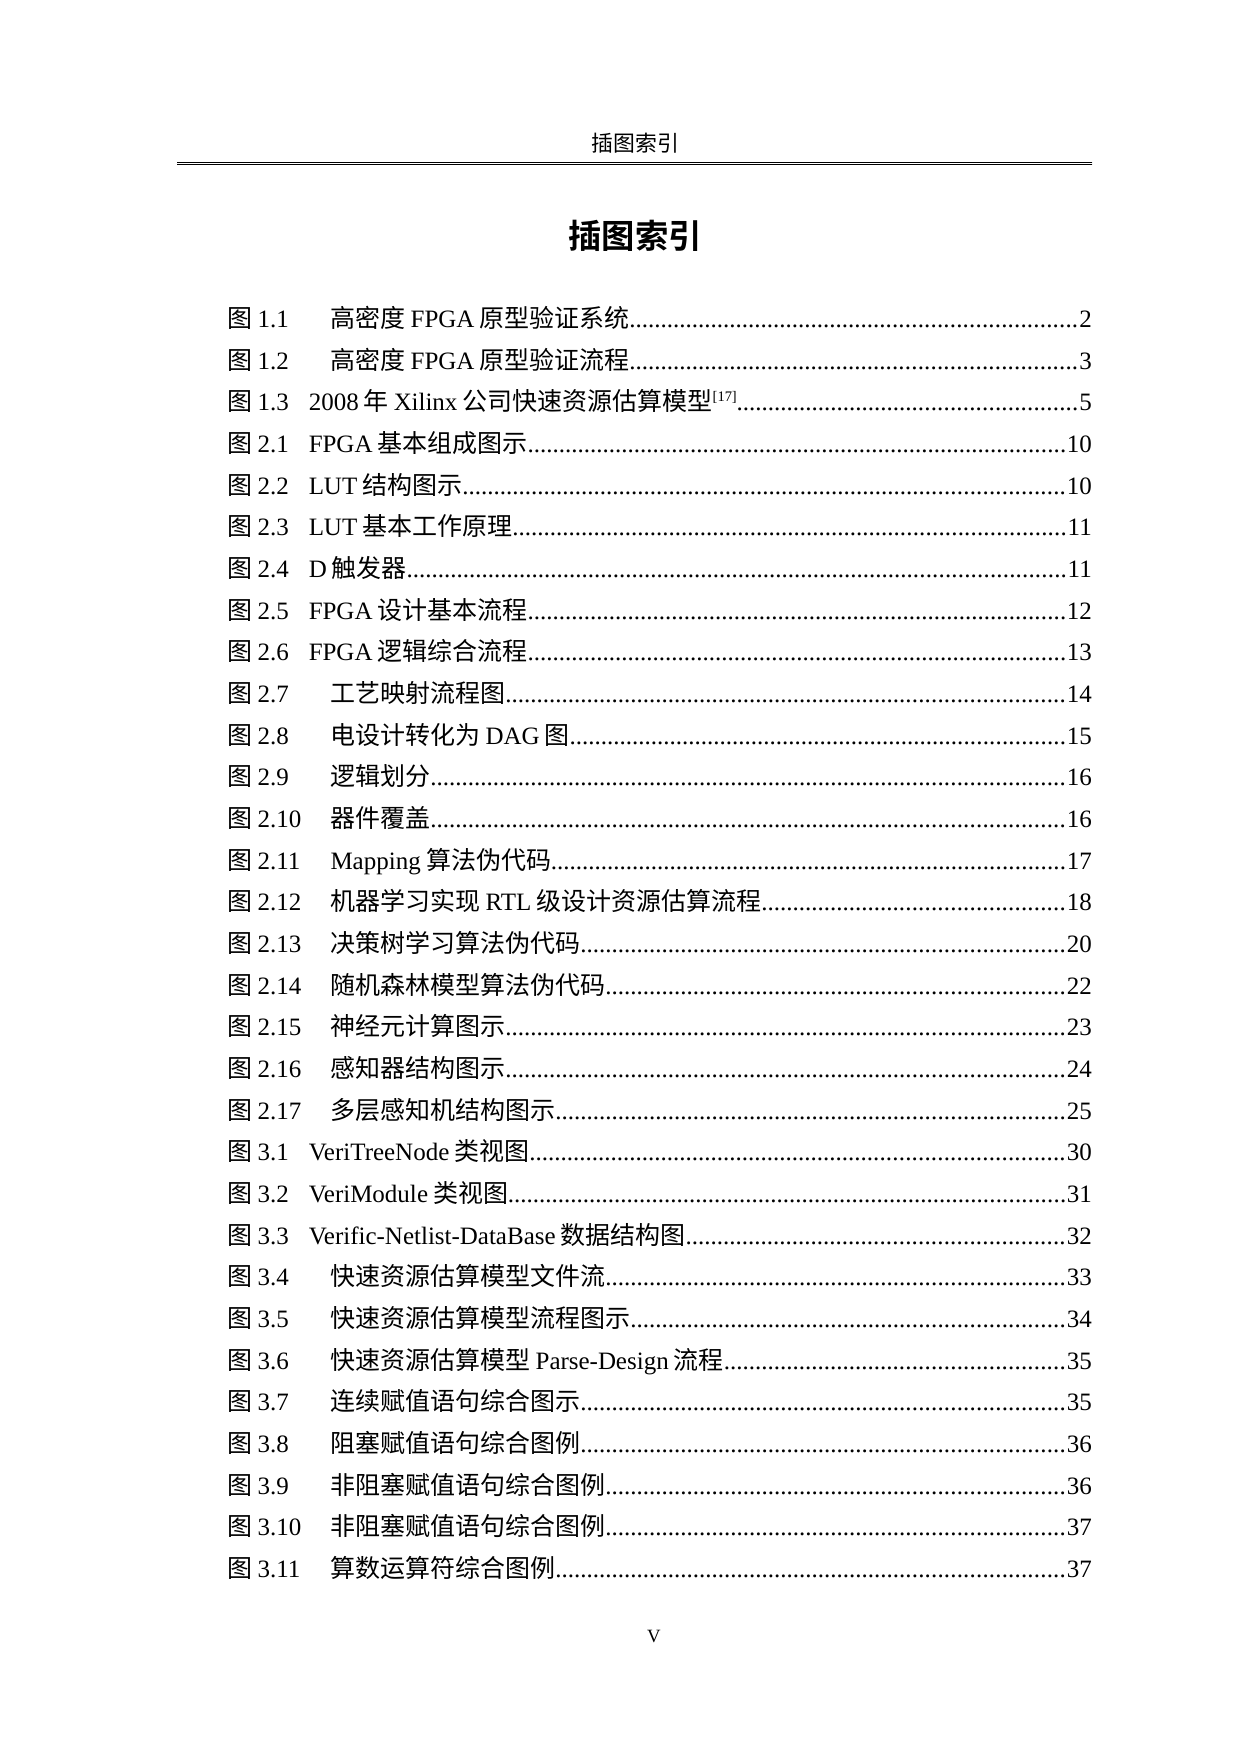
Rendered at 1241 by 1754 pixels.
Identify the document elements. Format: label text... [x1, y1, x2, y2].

text 图3.7 连续赋值语句综合图示 35 [227, 1377, 1092, 1419]
text 图3.10 非阻塞赋值语句综合图例 37 [227, 1502, 1092, 1544]
text 图2.11 Mapping算法伪代码 17 [227, 836, 1092, 877]
text 图3.8 阻塞赋值语句综合图例 36 [227, 1419, 1092, 1461]
text 图2.4 D触发器 11 [227, 544, 1092, 586]
text 图3.5 快速资源估算模型流程图示 34 [227, 1294, 1092, 1336]
text 图2.7 工艺映射流程图 14 [227, 669, 1092, 711]
text 图2.16 感知器结构图示 24 [227, 1044, 1092, 1086]
text 图3.4 快速资源估算模型文件流 33 [227, 1252, 1092, 1294]
text 图3.9 非阻塞赋值语句综合图例 36 [227, 1461, 1092, 1502]
text 图3.6 快速资源估算模型Parse-Design流程 35 [227, 1336, 1092, 1377]
text 图1.1 高密度FPGA原型验证系统 2 [227, 294, 1092, 336]
text 图2.2 LUT结构图示 10 [227, 461, 1092, 502]
text 图3.11 算数运算符综合图例 37 [227, 1544, 1092, 1586]
text 图2.6 FPGA逻辑综合流程 13 [227, 627, 1092, 669]
text 图2.1 FPGA基本组成图示 10 [227, 419, 1092, 461]
text 图2.5 FPGA设计基本流程 12 [227, 586, 1092, 627]
text 图2.8 电设计转化为DAG图 15 [227, 711, 1092, 752]
text 图3.3 Verific-Netlist-DataBase数据结构图 32 [227, 1211, 1092, 1252]
text 图1.3 2008年Xilinx公司快速资源估算模型[17] 5 [227, 377, 1092, 419]
text 图3.2 VeriModule类视图 31 [227, 1169, 1092, 1211]
text 图2.17 多层感知机结构图示 25 [227, 1086, 1092, 1127]
text 图2.13 决策树学习算法伪代码 20 [227, 919, 1092, 961]
text 图2.9 逻辑划分 16 [227, 752, 1092, 794]
text 图2.3 LUT基本工作原理 11 [227, 502, 1092, 544]
text 图3.1 VeriTreeNode类视图 30 [227, 1127, 1092, 1169]
text 图2.14 随机森林模型算法伪代码 22 [227, 961, 1092, 1002]
text 图2.12 机器学习实现RTL级设计资源估算流程 18 [227, 877, 1092, 919]
text 图2.10 器件覆盖 16 [227, 794, 1092, 836]
text 图2.15 神经元计算图示 23 [227, 1002, 1092, 1044]
text 图1.2 高密度FPGA原型验证流程 3 [227, 336, 1092, 377]
text 插图索引 [177, 215, 1092, 257]
